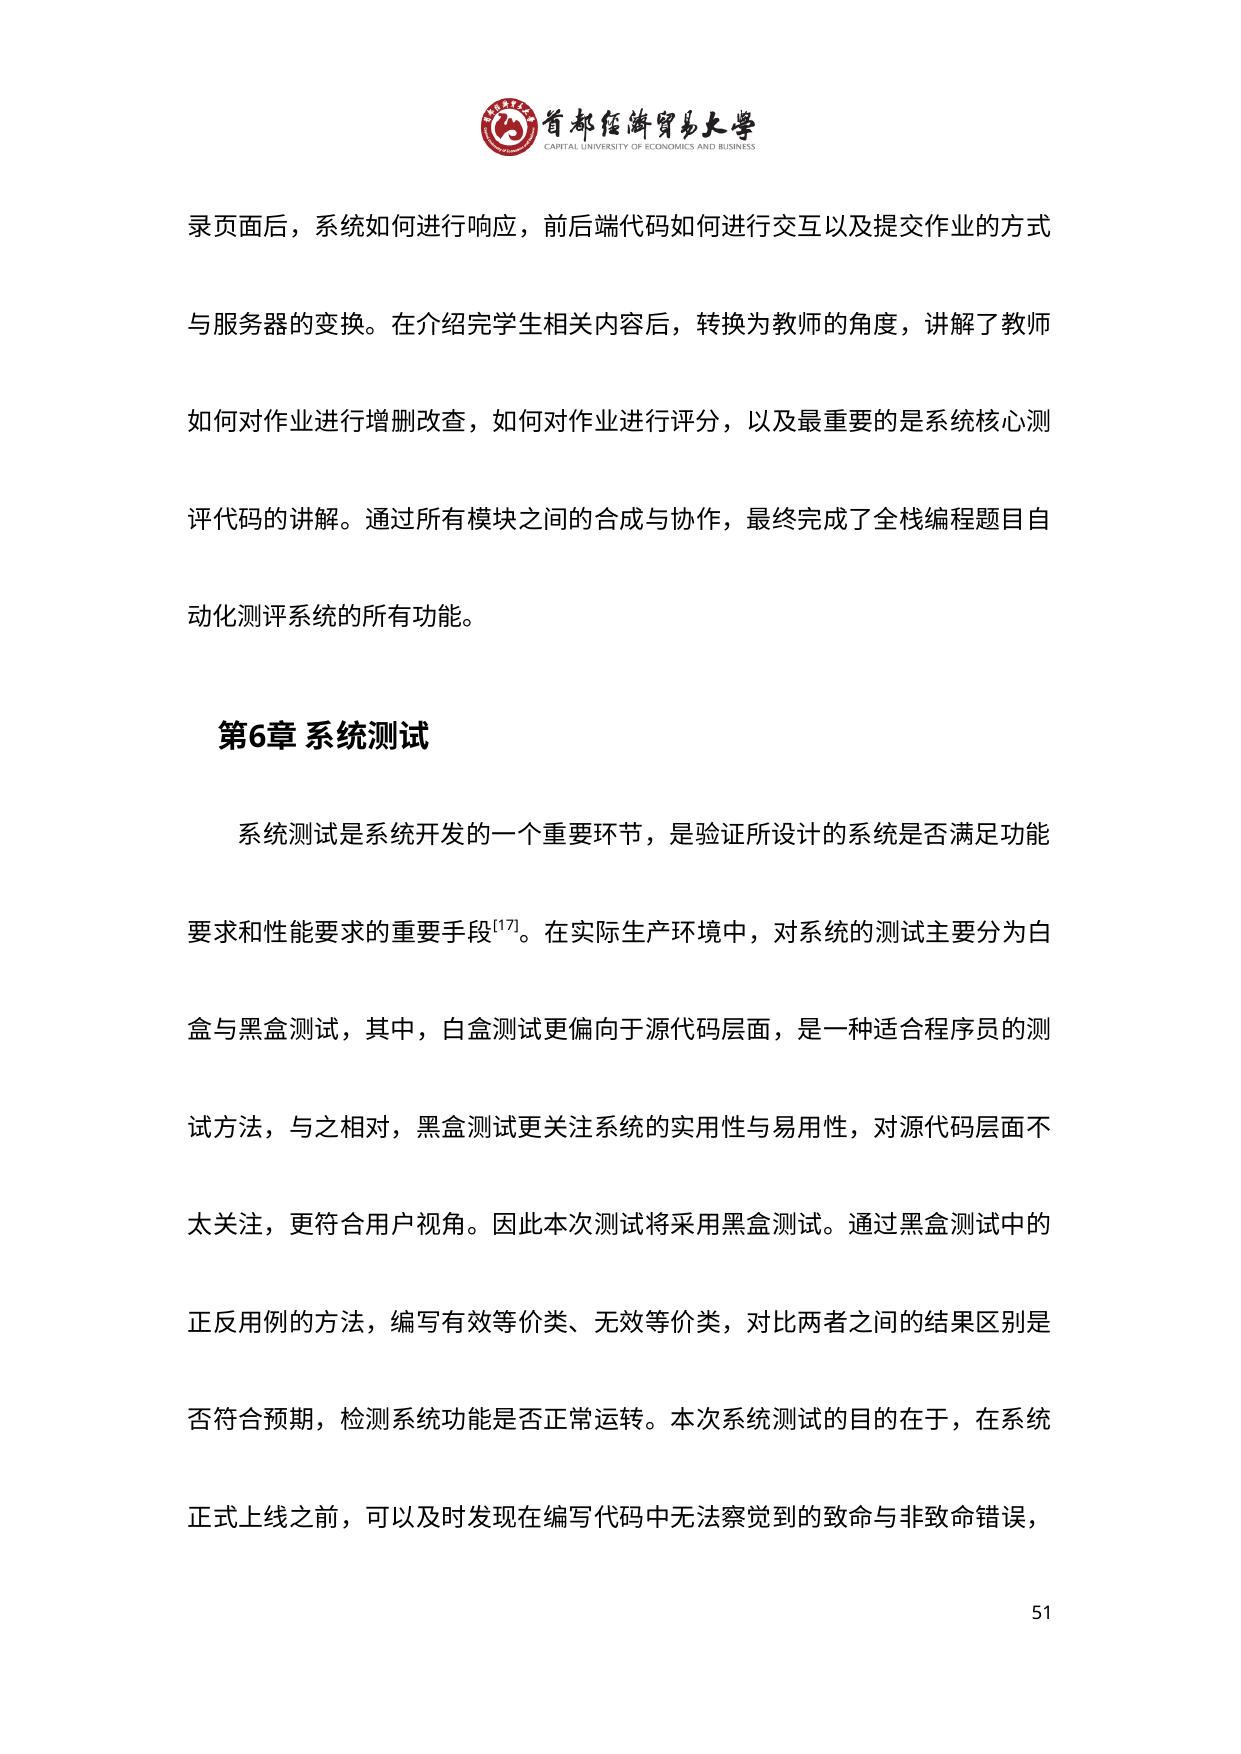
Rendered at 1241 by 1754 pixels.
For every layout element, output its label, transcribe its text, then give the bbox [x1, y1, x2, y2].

subtitle 系统测试 [217, 701, 1053, 766]
picture [480, 88, 760, 158]
